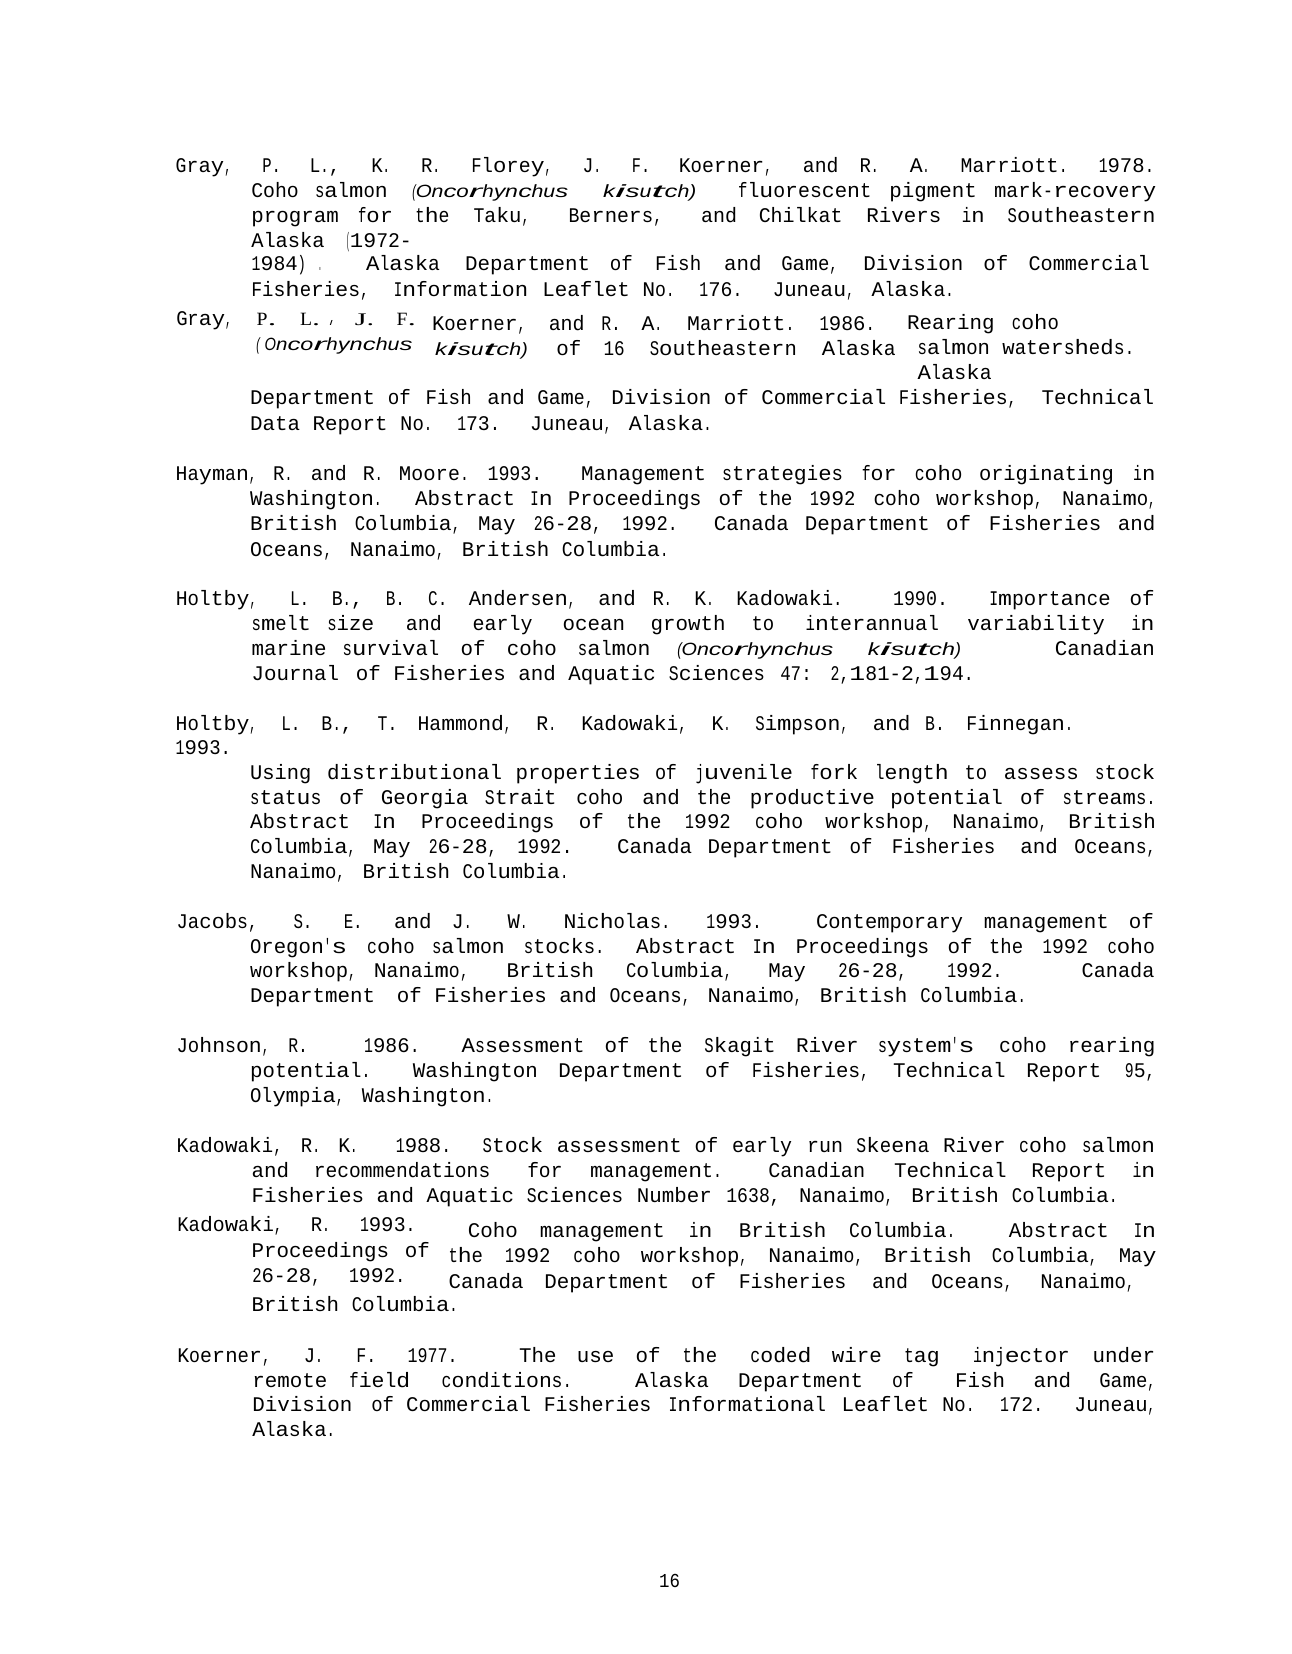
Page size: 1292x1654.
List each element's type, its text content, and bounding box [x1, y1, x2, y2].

text Koerner, J. F. 1977. The use of the coded wire tag injector under remote field conditions. Alaska Department of Fish and Game, Division of Commercial Fisheries Informational Leaflet No. 172. Juneau, Alaska. [177, 1345, 1155, 1443]
text Rearing coho salmon watersheds. Alaska [907, 312, 1156, 385]
text Hayman, R. and R. Moore. 1993. Management strategies for coho originating in Washington. Abstract In Proceedings of the 1992 coho workshop, Nanaimo, British Columbia, May 26-28, 1992. Canada Department of Fisheries and Oceans, Nanaimo, British Columbia. [175, 463, 1156, 562]
text Kadowaki, R. 1993. [177, 1214, 428, 1238]
text Holtby, L. B., B. C. Andersen, and R. K. Kadowaki. 1990. Importance of smelt size and early ocean growth to interannual variability in marine survival of coho salmon (Oncorhynchus kisutch) Canadian Journal of Fisheries and Aquatic Sciences 47: 2,181-2,194. [176, 588, 1155, 687]
text Jacobs, S. E. and J. W. Nicholas. 1993. Contemporary management of Oregon's coho salmon stocks. Abstract In Proceedings of the 1992 coho workshop, Nanaimo, British Columbia, May 26-28, 1992. Canada Department of Fisheries and Oceans, Nanaimo, British Columbia. [176, 911, 1155, 1009]
text 16 [655, 1571, 683, 1593]
text Proceedings of [251, 1240, 434, 1264]
text Department of Fish and Game, Division of Commercial Fisheries, Technical [250, 387, 1154, 411]
text 1984) . Alaska Department of Fish and Game, Division of Commercial [251, 254, 1164, 277]
text Johnson, R. 1986. Assessment of the Skagit River system's coho rearing potential. Washington Department of Fisheries, Technical Report 95, Olympia, Washington. [176, 1036, 1155, 1108]
text of 16 Southeastern Alaska [556, 338, 900, 361]
text Coho management in British Columbia. Abstract In the 1992 coho workshop, Nanaimo, British Columbia, May Canada Department of Fisheries and Oceans, Nanaimo, [448, 1220, 1156, 1295]
text ( Oncorhynchus [256, 333, 418, 354]
text 26-28, 1992. [252, 1265, 428, 1289]
text Kadowaki, R. K. 1988. Stock assessment of early run Skeena River coho salmon and recommendations for management. Canadian Technical Report in Fisheries and Aquatic Sciences Number 1638, Nanaimo, British Columbia. [176, 1135, 1156, 1209]
text Data Report No. 173. Juneau, Alaska. [250, 413, 712, 437]
text Fisheries, Information Leaflet No. 176. Juneau, Alaska. [251, 279, 1164, 302]
text Holtby, L. B., T. Hammond, R. Kadowaki, K. Simpson, and B. Finnegan. 1993. [175, 713, 1164, 761]
text Gray, P. L. I J. F. [176, 308, 416, 331]
text British Columbia. [251, 1297, 1164, 1317]
text Gray, P. L., K. R. Florey, J. F. Koerner, and R. A. Marriott. 1978. Coho salmon (Oncorhynchus kisutch) fluorescent pigment mark-recovery program for the Taku, Berners, and Chilkat Rivers in Southeastern Alaska (1972- [175, 154, 1156, 253]
text and R. A. Marriott. 1986. [548, 313, 894, 336]
text Using distributional properties of juvenile fork length to assess stock status of Georgia Strait coho and the productive potential of streams. Abstract In Proceedings of the 1992 coho workshop, Nanaimo, British Columbia, May 26-28, 1992. Canada Department of Fisheries and Oceans, Nanaimo, British Columbia. [250, 762, 1156, 885]
text kisutch) [435, 338, 532, 359]
text Koerner, [432, 313, 531, 336]
